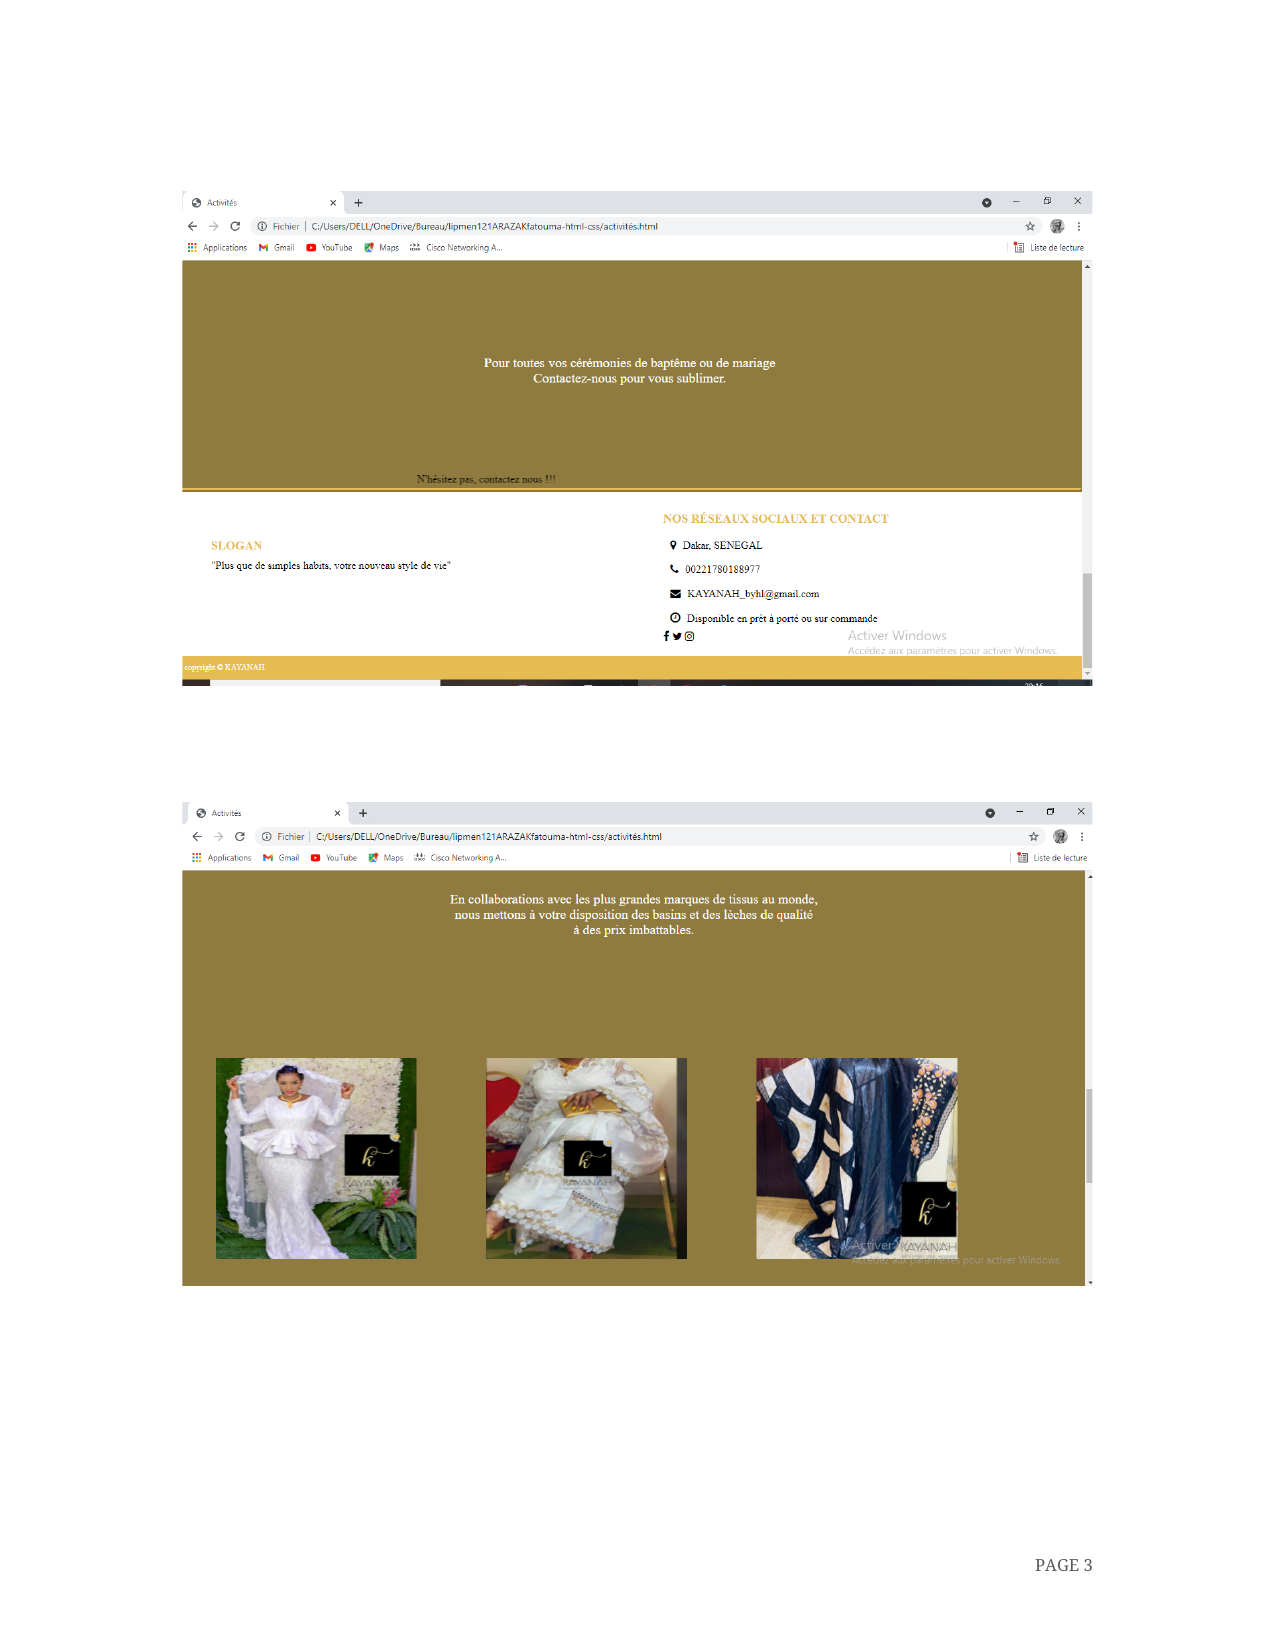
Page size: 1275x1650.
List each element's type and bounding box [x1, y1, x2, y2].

picture [182, 802, 1093, 1286]
picture [182, 191, 1093, 686]
